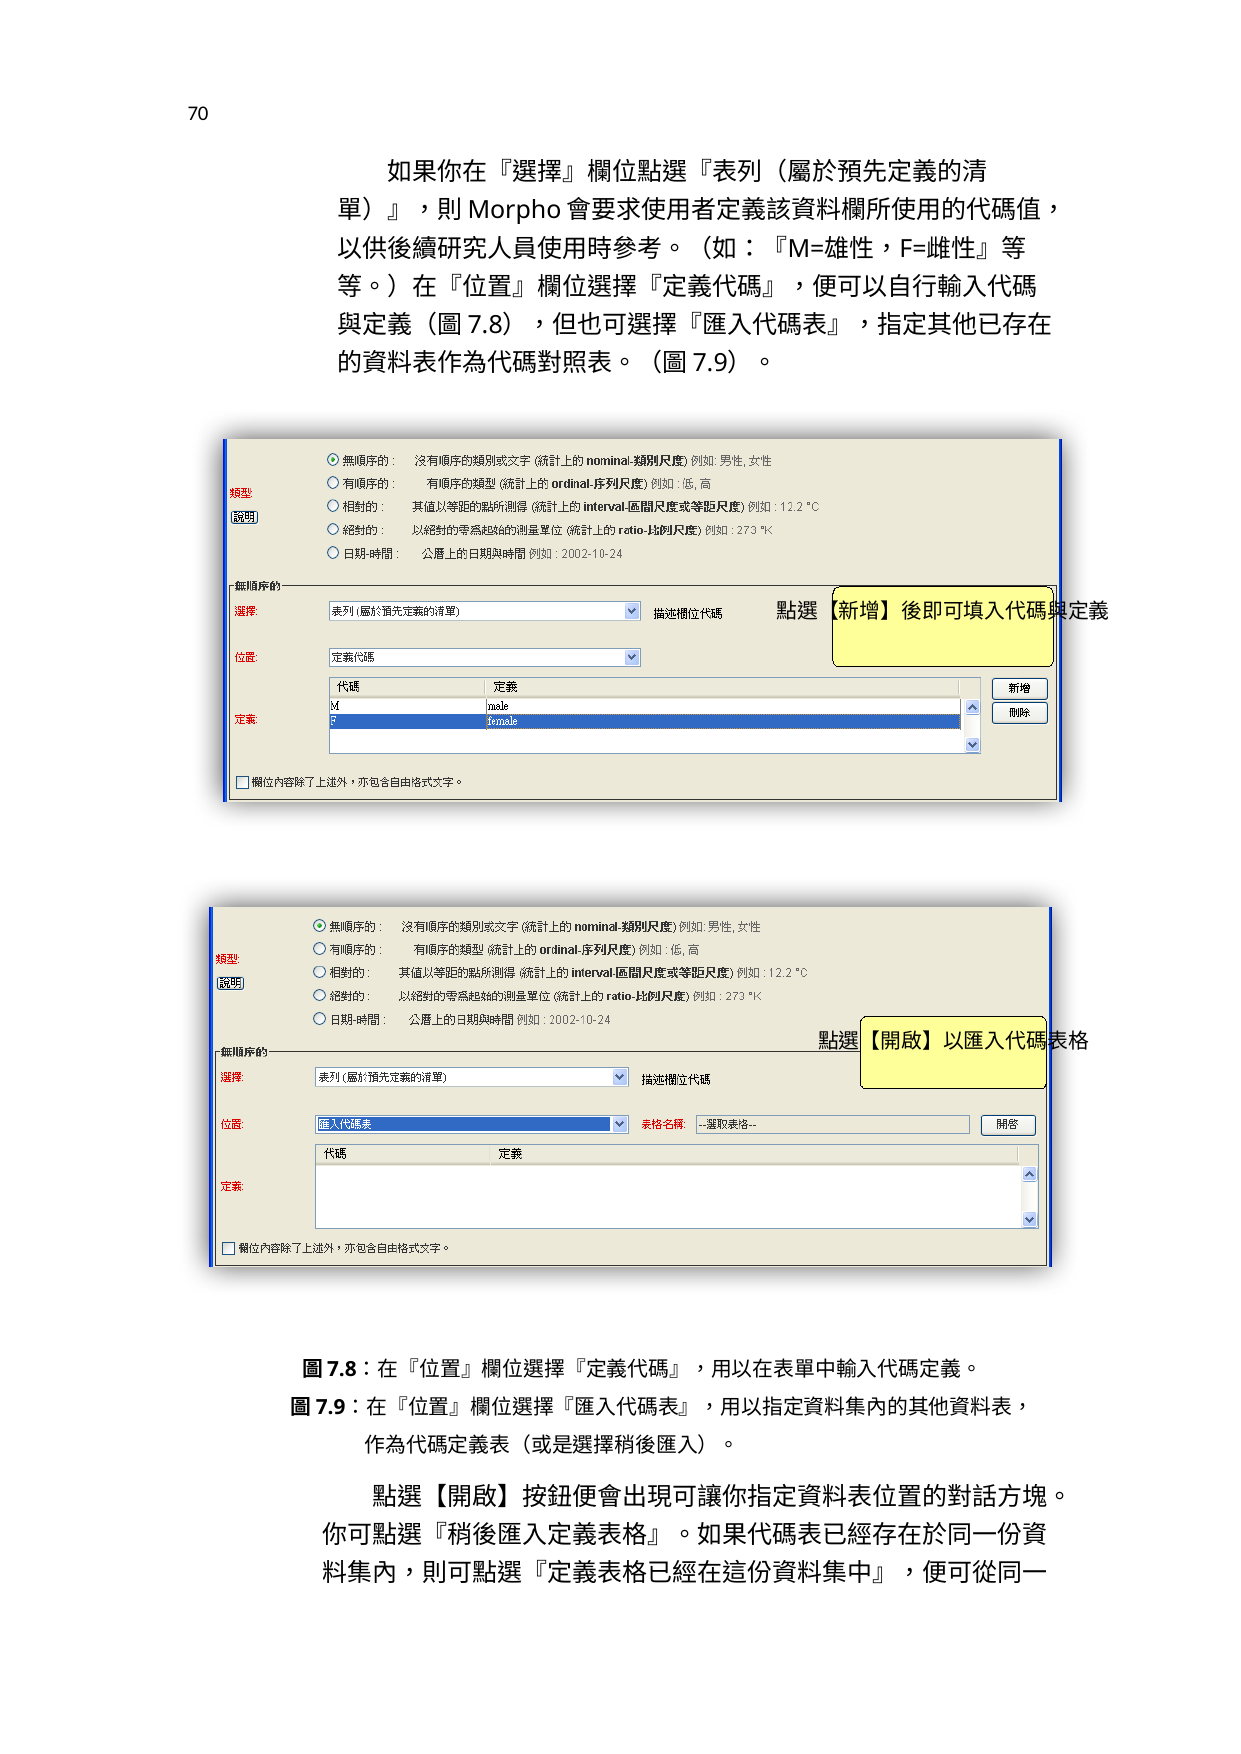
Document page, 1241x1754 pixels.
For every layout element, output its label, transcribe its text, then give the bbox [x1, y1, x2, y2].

text 作為代碼定義表（或是選擇稍後匯入）。 [187, 1425, 1053, 1463]
text 圖7.9：在『位置』欄位選擇『匯入代碼表』，用以指定資料集內的其他資料表， [187, 1386, 1053, 1425]
picture [1053, 439, 1062, 613]
text 圖7.8：在『位置』欄位選擇『定義代碼』，用以在表單中輸入代碼定義。 [187, 392, 1053, 1386]
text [322, 1475, 1053, 1590]
picture [1053, 615, 1062, 802]
text 如果你在『選擇』欄位點選『表列（屬於預先定義的清單）』，則Morpho會要求使用者定義該資料欄所使用的代碼值，以供後續研究人員使用時參考。（如：『M=雄性，F=雌性』等等。）在『位置』欄位選擇『定義代碼』，便可以自行輸入代碼與定義（圖7.8），但也可選擇『匯入代碼表』，指定其他已存在的資料表作為代碼對照表。（圖7.9）。 [337, 151, 1053, 380]
